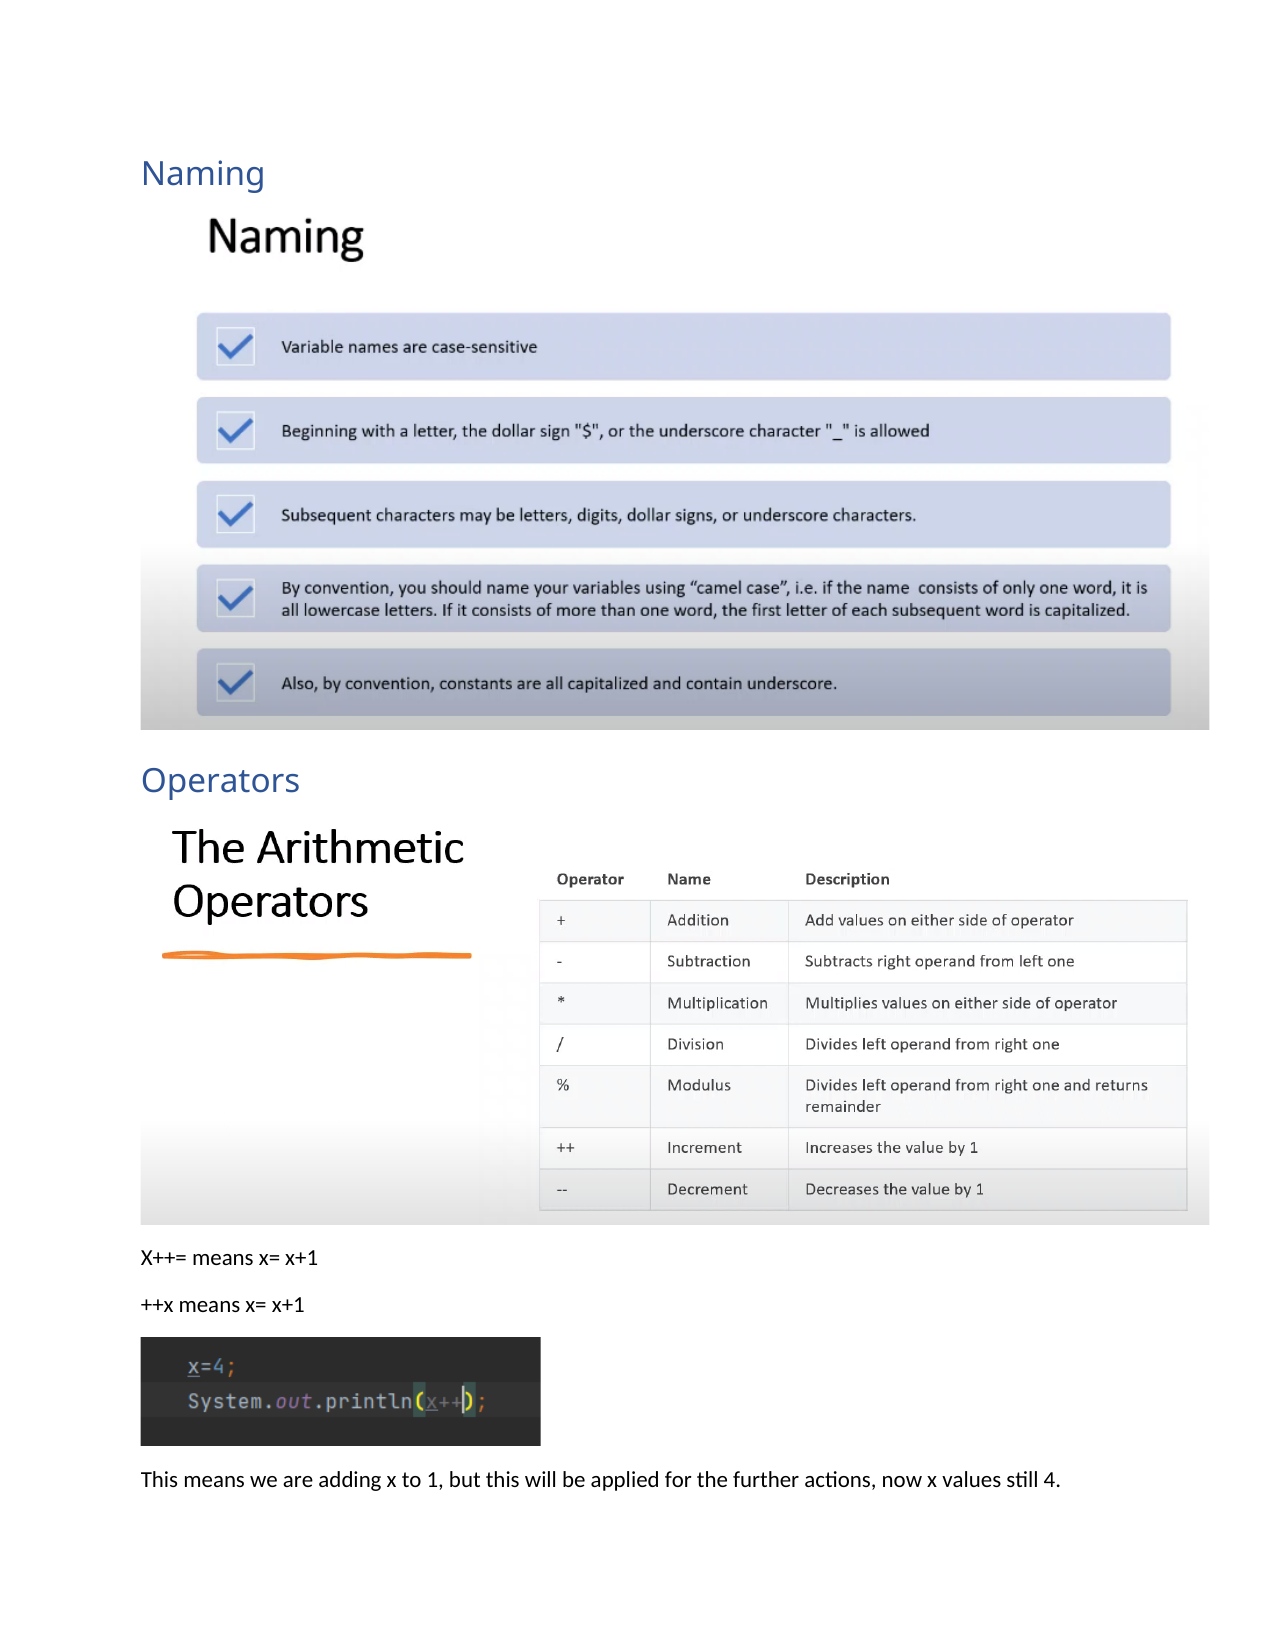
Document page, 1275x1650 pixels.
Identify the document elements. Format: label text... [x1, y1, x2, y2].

picture [140, 805, 1210, 1225]
text X++= means x= x+1 [141, 1243, 1209, 1271]
text This means we are adding x to 1, but this will be applied for the further actions, now x values still 4. [141, 1465, 1209, 1493]
picture [140, 198, 1210, 730]
subtitle Operators [141, 756, 1209, 802]
picture [140, 1337, 541, 1446]
text ++x means x= x+1 [141, 1290, 1209, 1318]
subtitle Naming [141, 150, 1209, 195]
